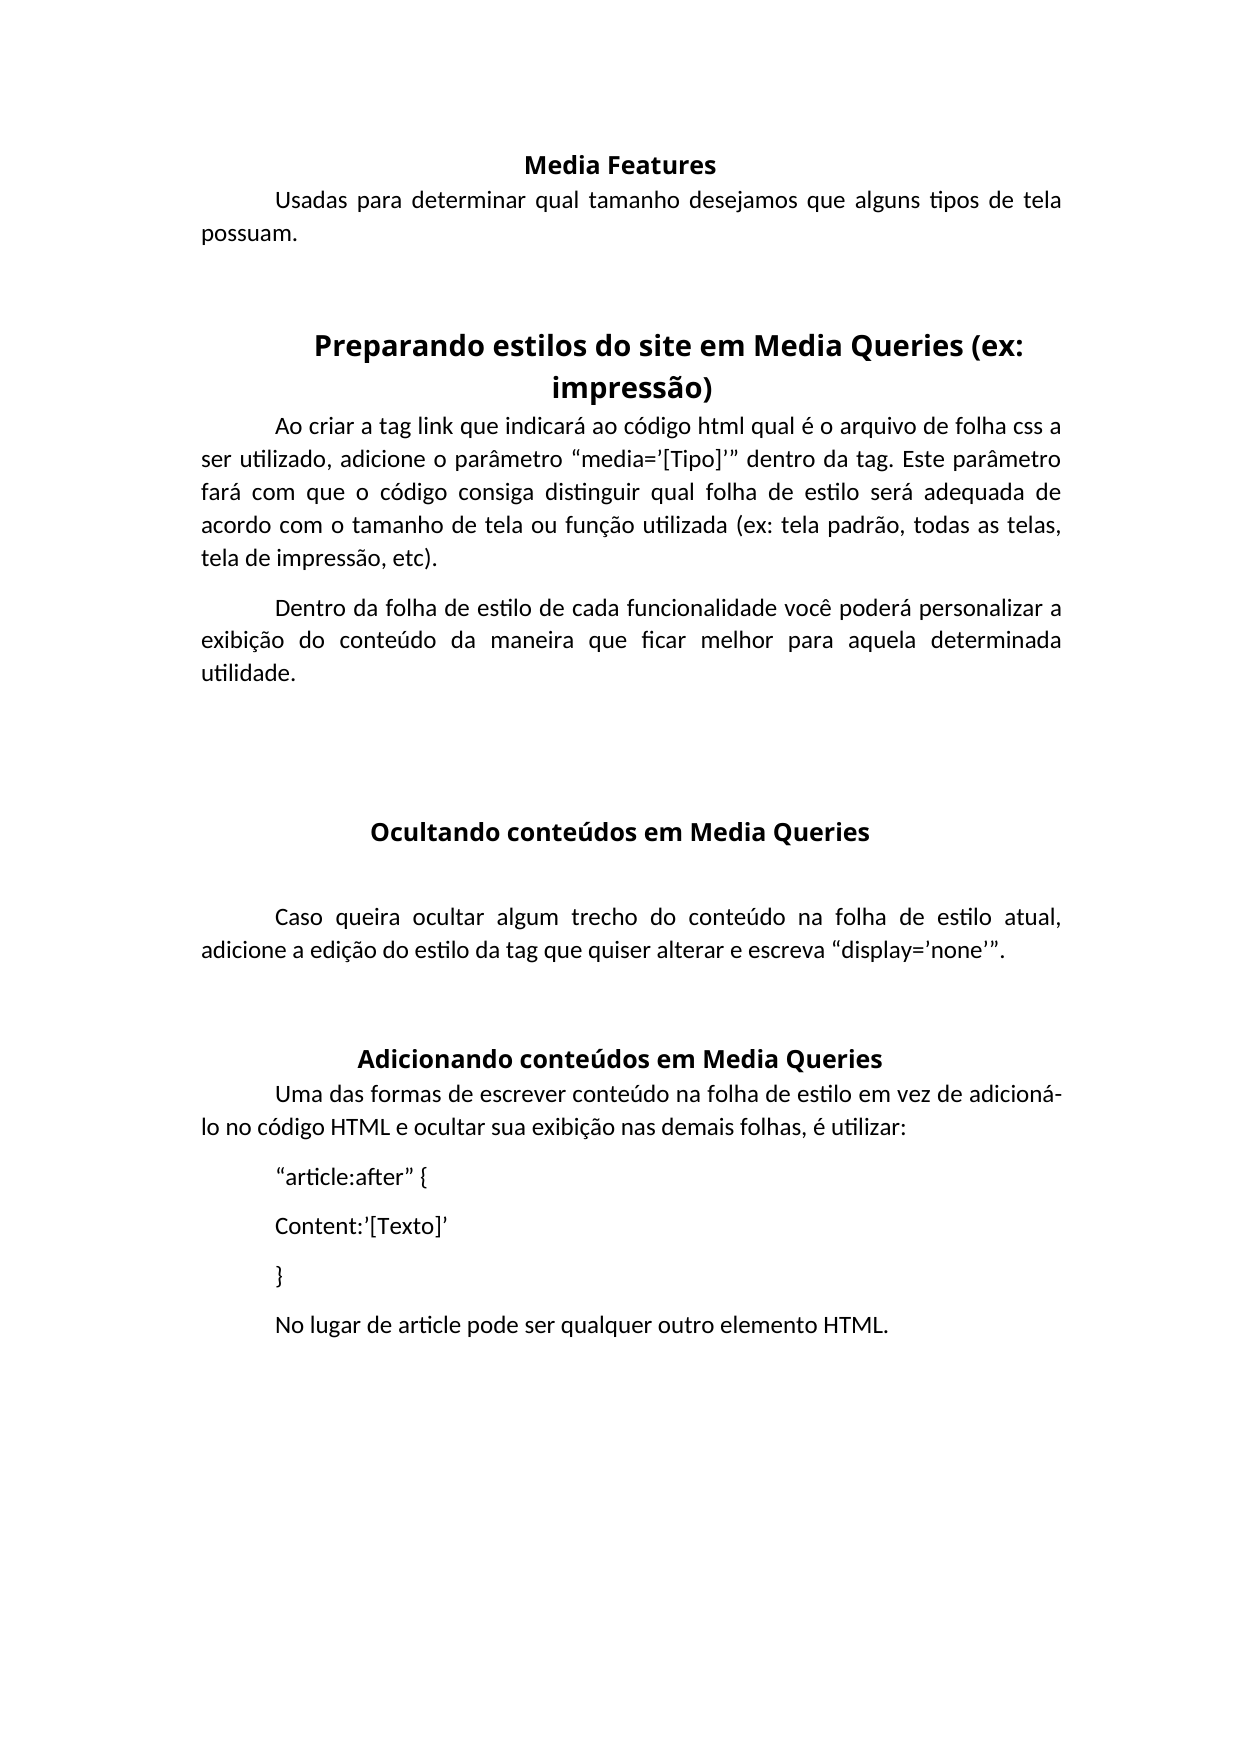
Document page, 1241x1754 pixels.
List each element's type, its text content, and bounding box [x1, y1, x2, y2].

text “article:after” { [201, 1161, 1063, 1191]
text Caso queira ocultar algum trecho do conteúdo na folha de estilo atual, adicione a edição do estilo da tag que quiser alterar e escreva “display=’none’”. [201, 901, 1063, 964]
subtitle Ocultando conteúdos em Media Queries [177, 814, 1063, 849]
text Usadas para determinar qual tamanho desejamos que alguns tipos de tela possuam. [201, 184, 1063, 248]
text Uma das formas de escrever conteúdo na folha de estilo em vez de adicioná-lo no código HTML e ocultar sua exibição nas demais folhas, é utilizar: [201, 1078, 1063, 1142]
subtitle Adicionando conteúdos em Media Queries [177, 1041, 1063, 1075]
text Dentro da folha de estilo de cada funcionalidade você poderá personalizar a exibição do conteúdo da maneira que ficar melhor para aquela determinada utilidade. [201, 592, 1063, 688]
text No lugar de article pode ser qualquer outro elemento HTML. [201, 1309, 1063, 1340]
text Ao criar a tag link que indicará ao código html qual é o arquivo de folha css a ser utilizado, adicione o parâmetro “media=’[Tipo]’” dentro da tag. Este parâmetro fará com que o código consiga distinguir qual folha de estilo será adequada de acordo com o tamanho de tela ou função utilizada (ex: tela padrão, todas as telas, tela de impressão, etc). [201, 410, 1063, 573]
text Content:’[Texto]’ [201, 1210, 1063, 1241]
subtitle Media Features [177, 148, 1063, 182]
subtitle Preparando estilos do site em Media Queries (ex: impressão) [201, 325, 1063, 407]
text } [201, 1260, 1063, 1290]
